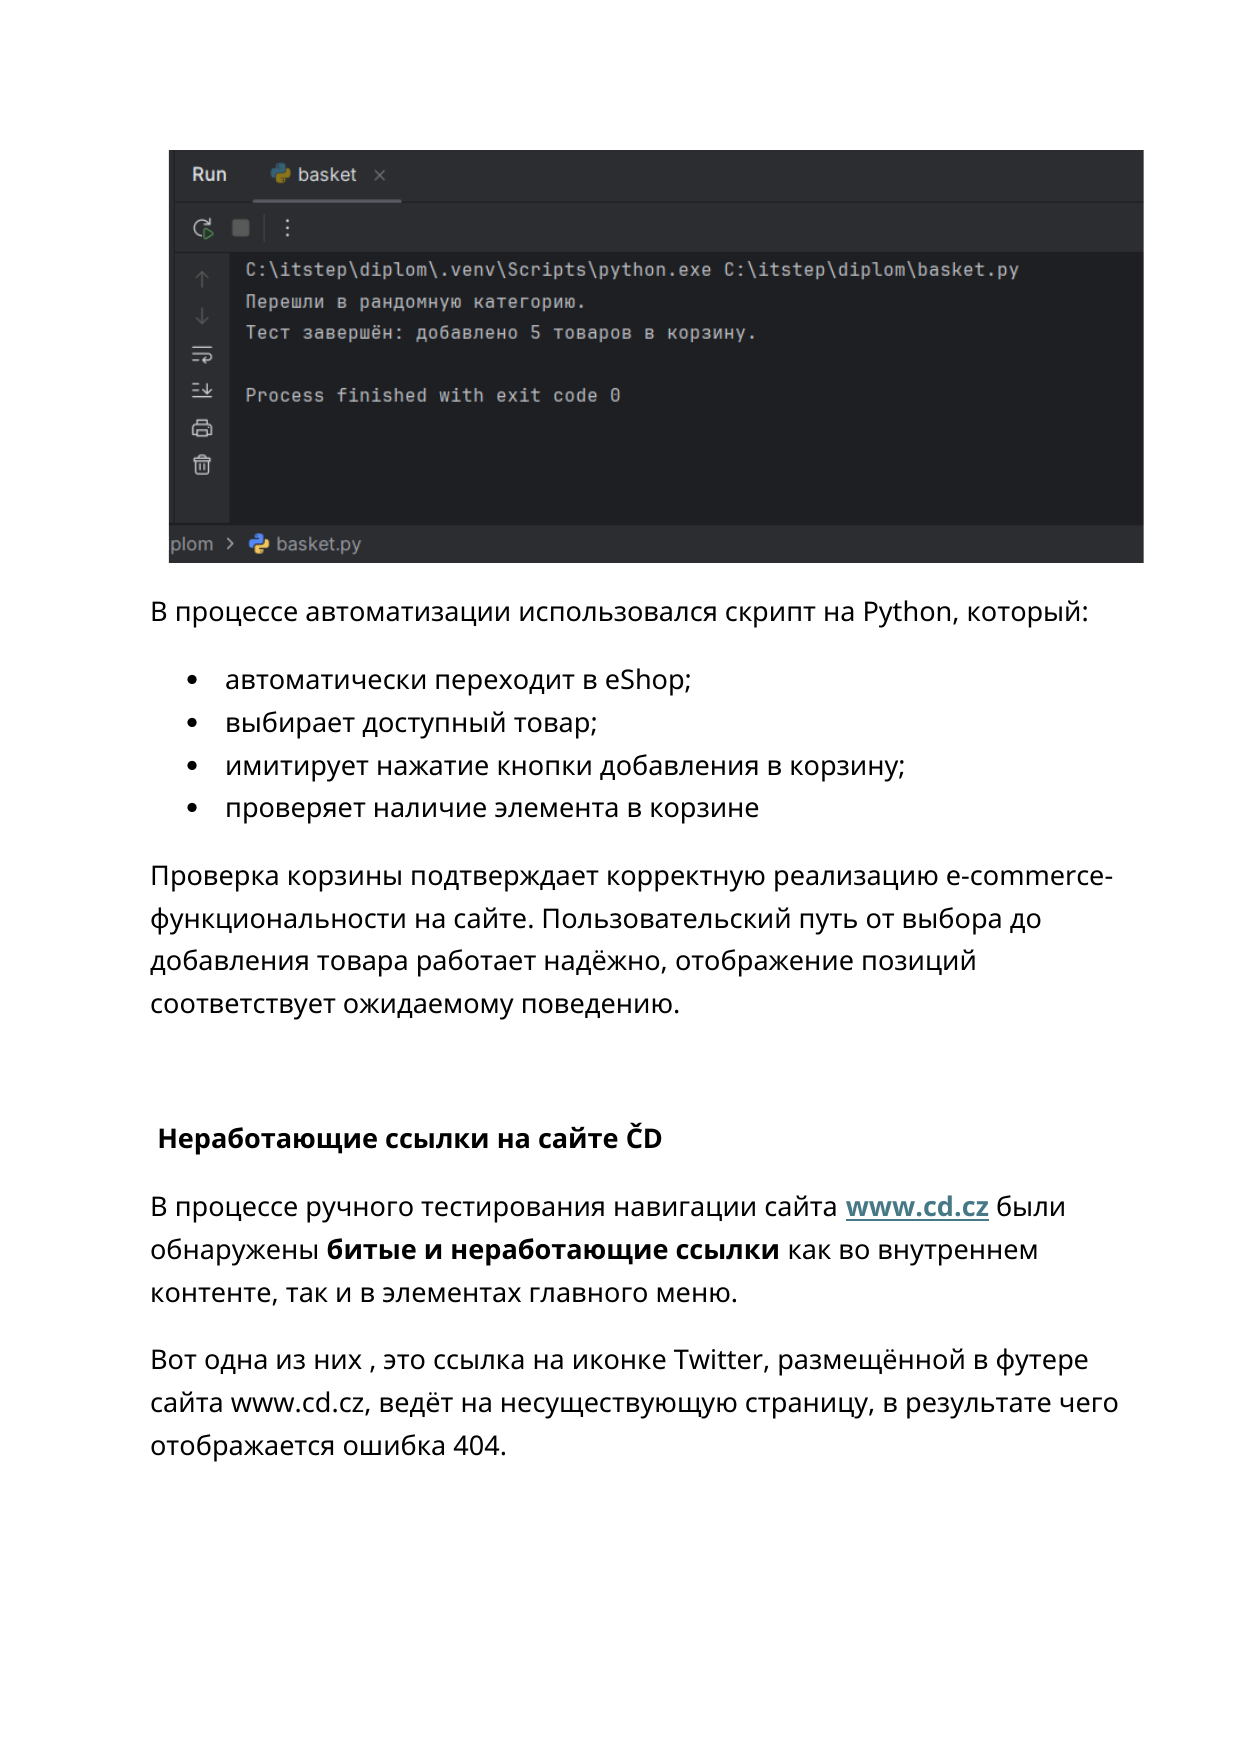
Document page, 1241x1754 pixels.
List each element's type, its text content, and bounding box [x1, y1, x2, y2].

text Неработающие ссылки на сайте ČD [150, 1120, 1125, 1157]
text В процессе ручного тестирования навигации сайта www.cd.cz были обнаружены битые и неработающие ссылки как во внутреннем контенте, так и в элементах главного меню. [150, 1188, 1125, 1310]
text В процессе автоматизации использовался скрипт на Python, который: [150, 593, 1125, 630]
list имитирует нажатие кнопки добавления в корзину; [187, 746, 1125, 783]
list выбирает доступный товар; [187, 703, 1125, 740]
text Проверка корзины подтверждает корректную реализацию e-commerce-функциональности на сайте. Пользовательский путь от выбора до добавления товара работает надёжно, отображение позиций соответствует ожидаемому поведению. [150, 856, 1125, 1021]
list проверяет наличие элемента в корзине [187, 789, 1125, 826]
list автоматически переходит в eShop; [187, 661, 1125, 697]
text Вот одна из них , это ссылка на иконке Twitter, размещённой в футере сайта www.cd.cz, ведёт на несуществующую страницу, в результате чего отображается ошибка 404. [150, 1341, 1125, 1463]
